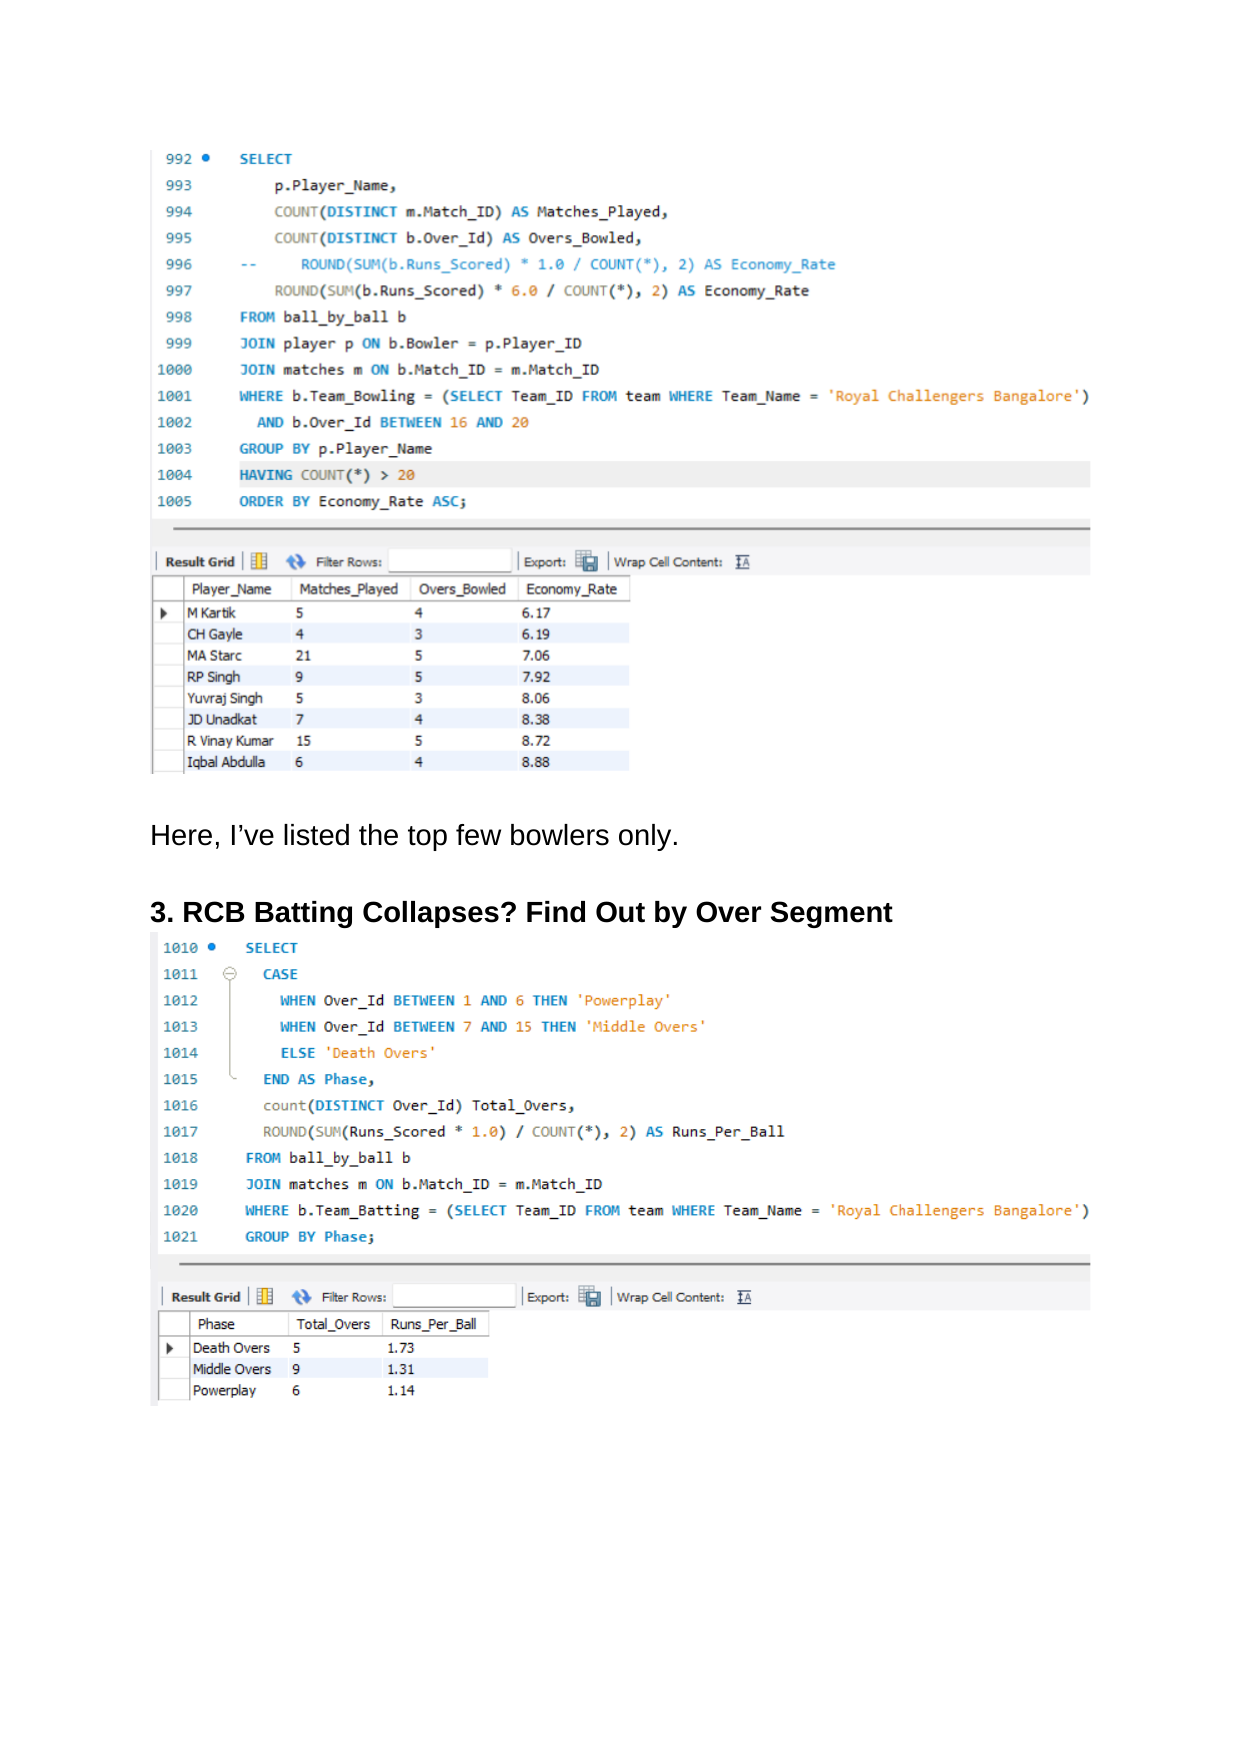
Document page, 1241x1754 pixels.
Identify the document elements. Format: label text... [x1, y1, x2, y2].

picture [150, 932, 1091, 1406]
text Here, I’ve listed the top few bowlers only. 3. RCB Batting Collapses? Find Out by Over Segment [150, 774, 1090, 932]
picture [150, 150, 1091, 774]
